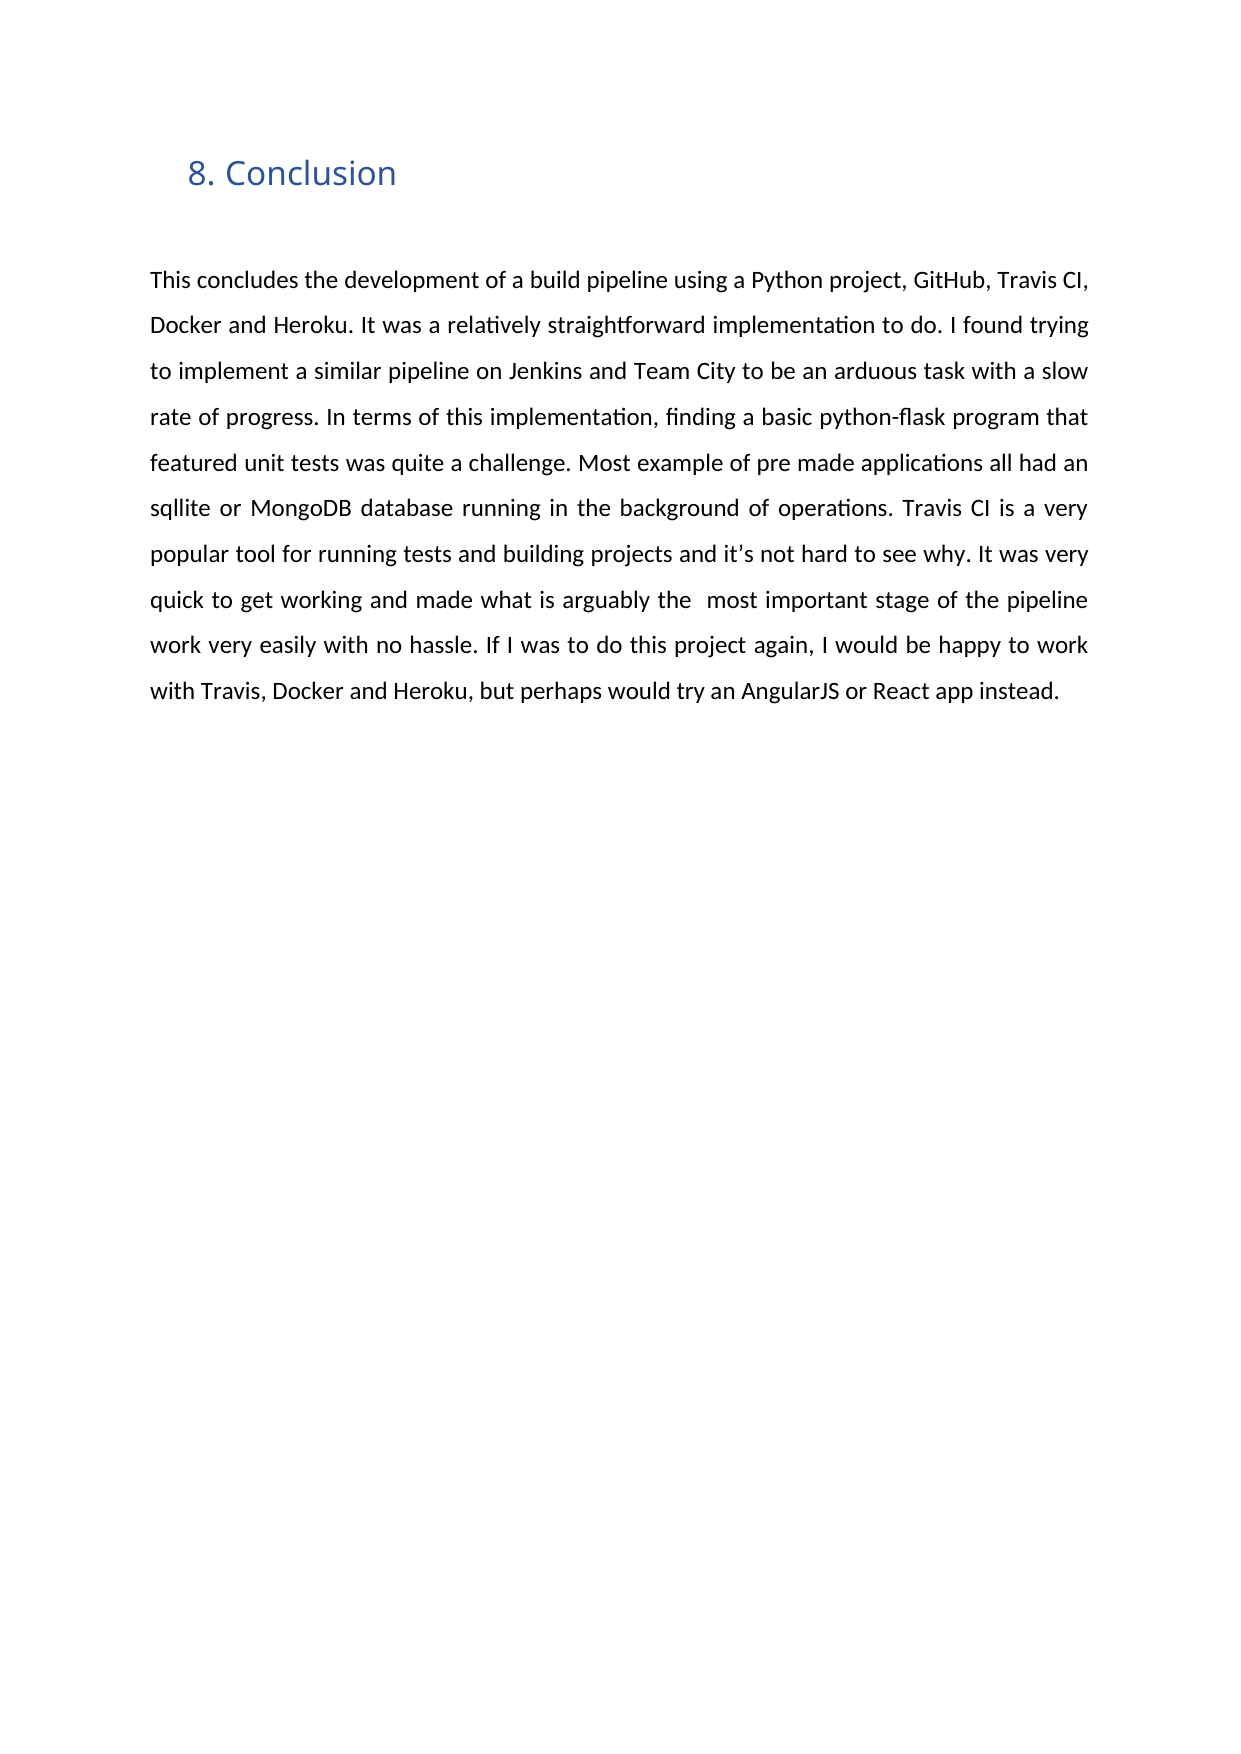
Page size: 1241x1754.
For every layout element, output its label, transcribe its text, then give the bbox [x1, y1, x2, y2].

text This concludes the development of a build pipeline using a Python project, GitHub, Travis CI, Docker and Heroku. It was a relatively straightforward implementation to do. I found trying to implement a similar pipeline on Jenkins and Team City to be an arduous task with a slow rate of progress. In terms of this implementation, finding a basic python-flask program that featured unit tests was quite a challenge. Most example of pre made applications all had an sqllite or MongoDB database running in the background of operations. Travis CI is a very popular tool for running tests and building projects and it’s not hard to see why. It was very quick to get working and made what is arguably the most important stage of the pipeline work very easily with no hassle. If I was to do this project again, I would be happy to work with Travis, Docker and Heroku, but perhaps would try an AngularJS or React app instead. [150, 264, 1090, 706]
subtitle Conclusion [187, 150, 1090, 195]
